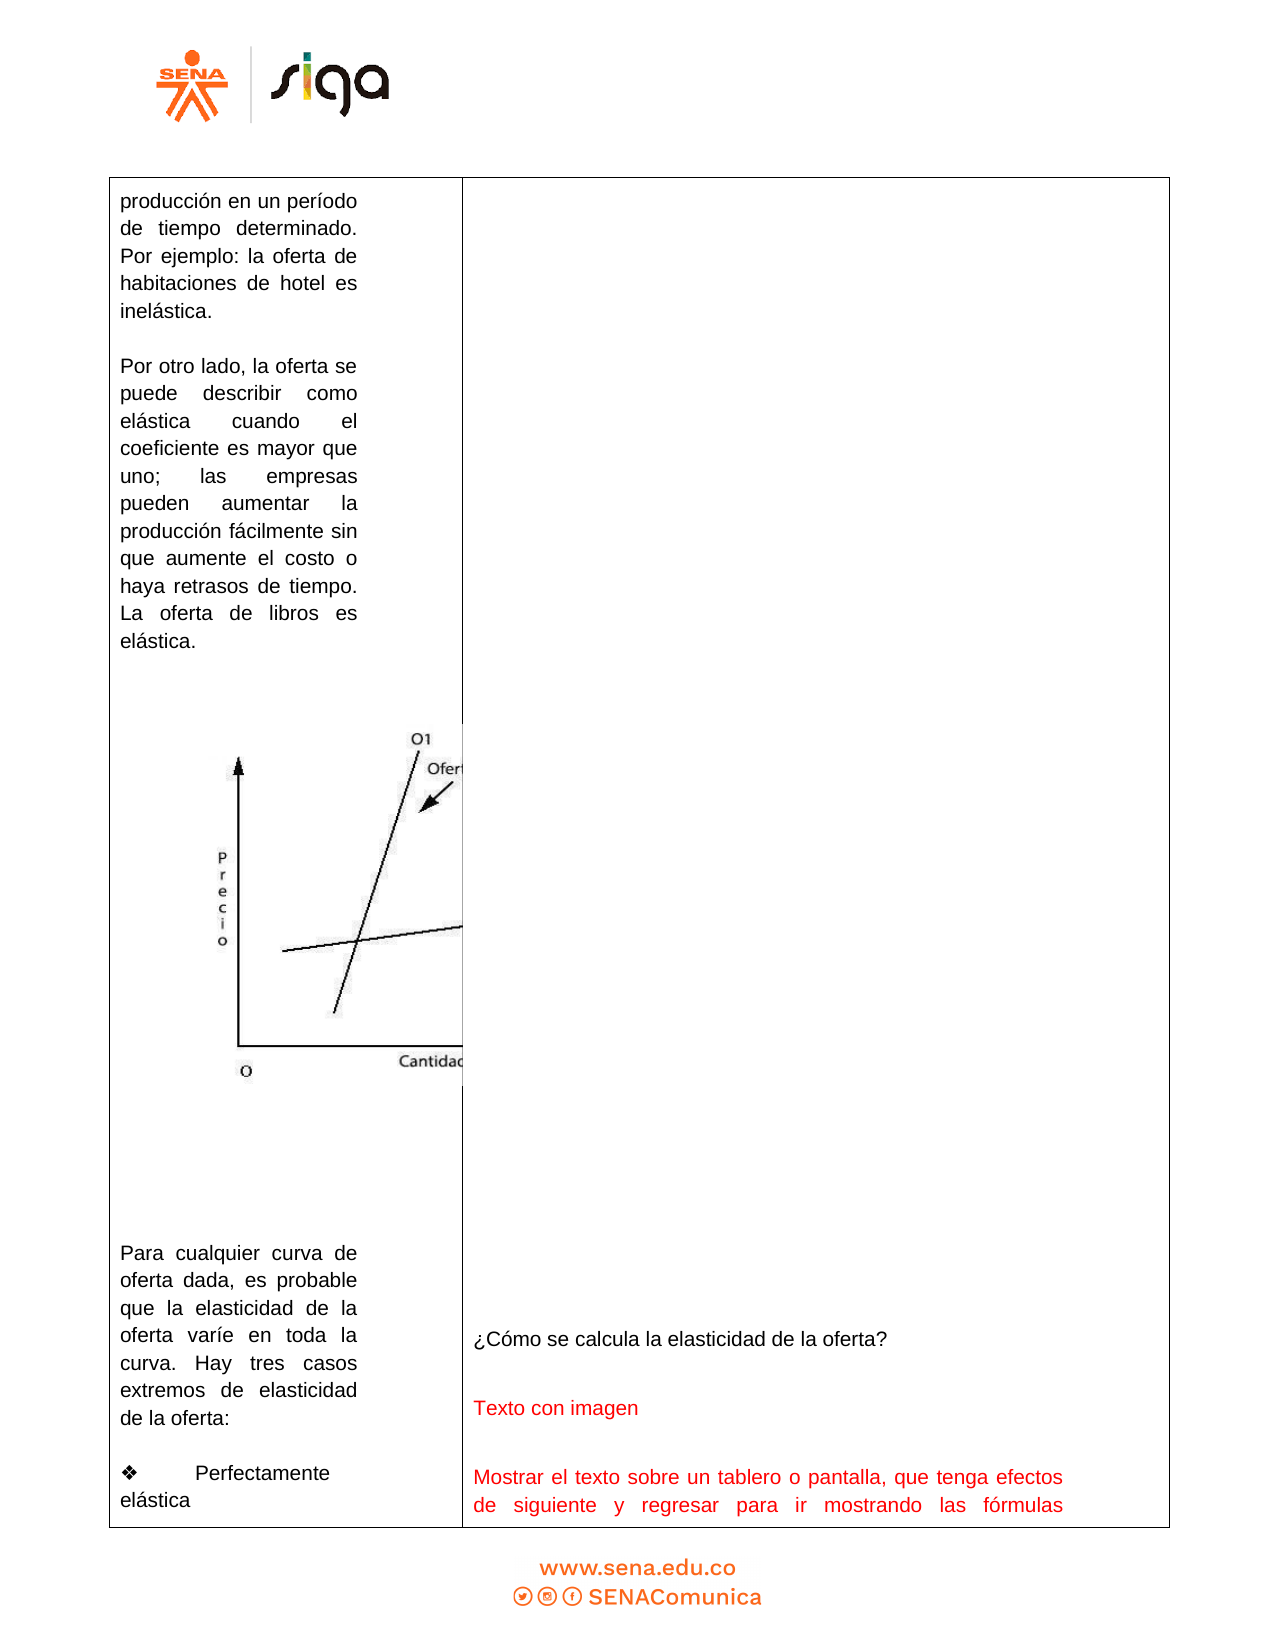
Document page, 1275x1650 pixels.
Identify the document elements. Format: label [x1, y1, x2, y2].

picture [5, 42, 538, 128]
picture [208, 724, 463, 1086]
table_cell [463, 178, 1169, 1527]
table_cell [110, 178, 462, 1527]
picture [513, 1556, 762, 1606]
